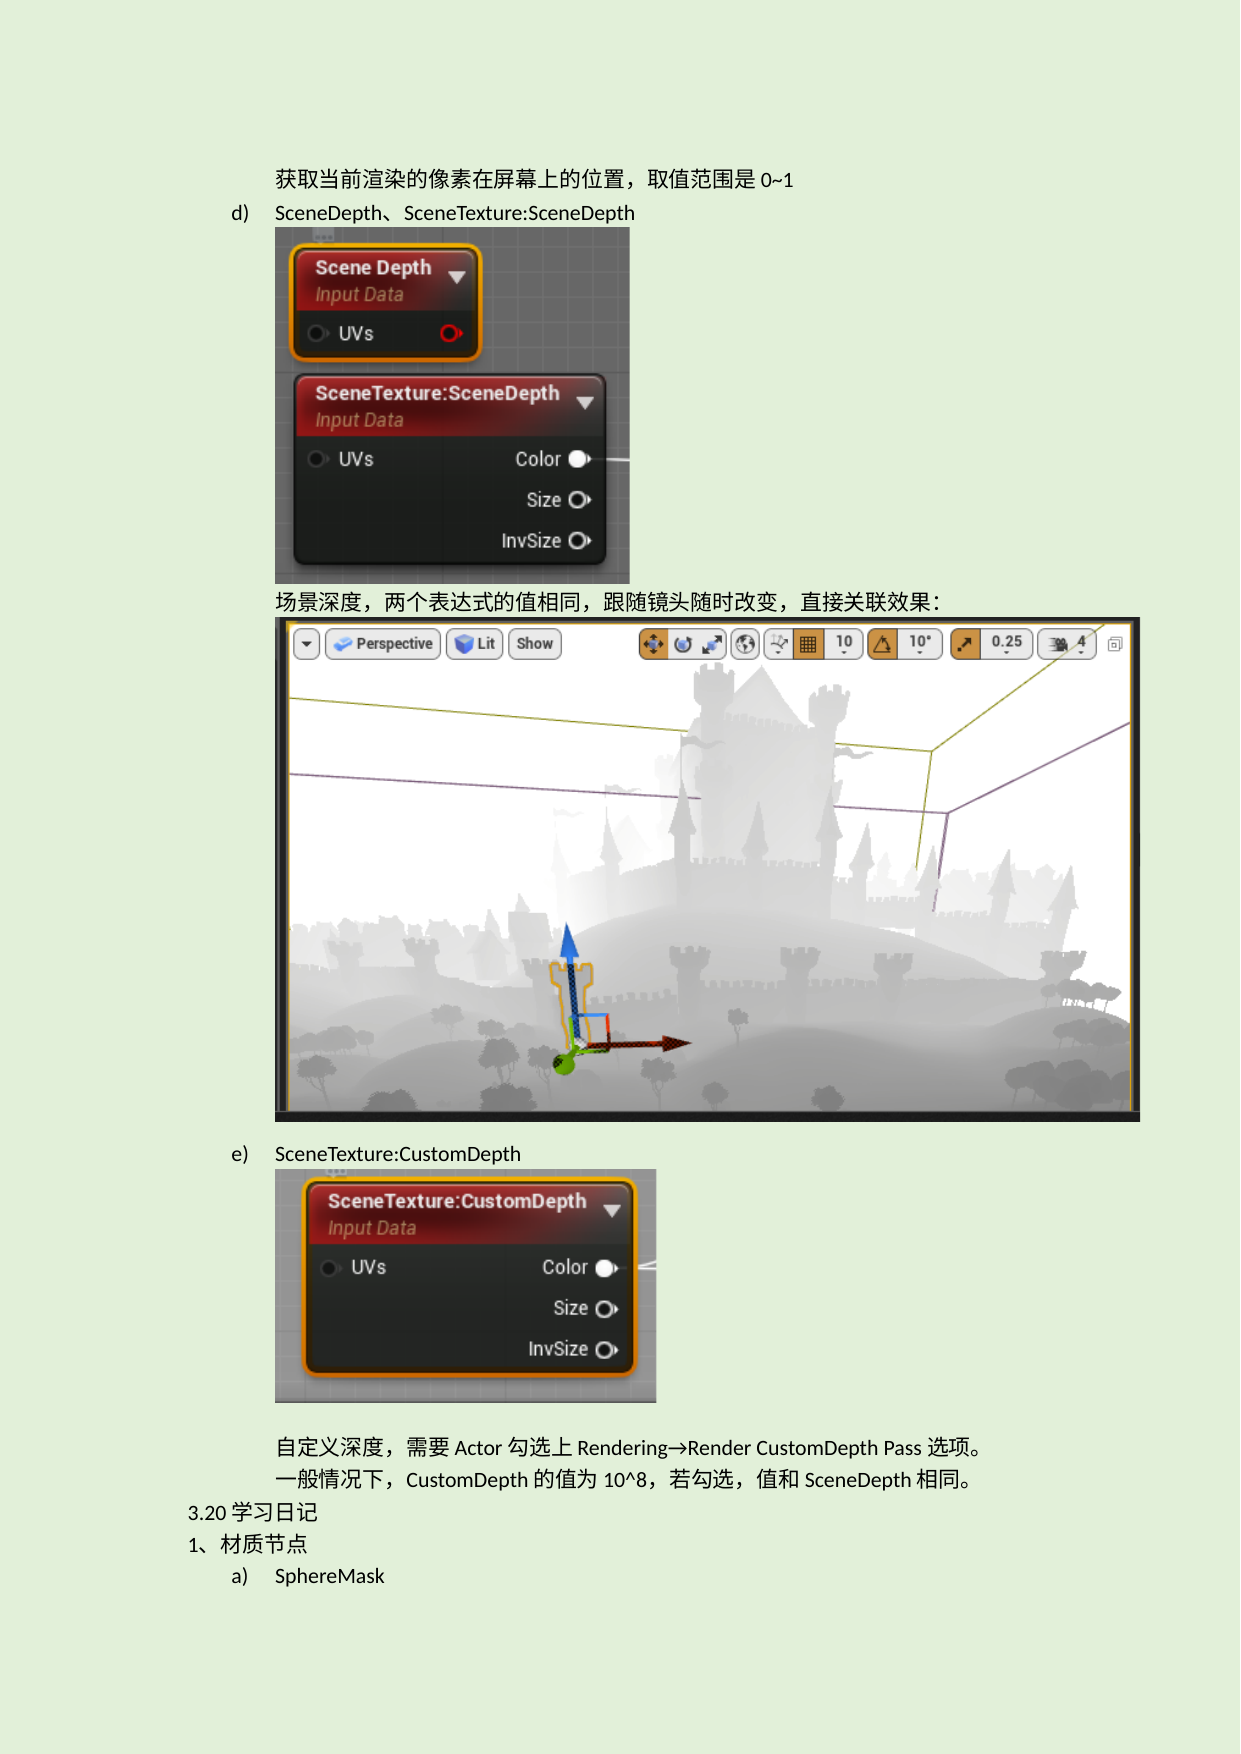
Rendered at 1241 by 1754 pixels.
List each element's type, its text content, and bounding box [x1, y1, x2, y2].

text 一般情况下，CustomDepth的值为10^8，若勾选，值和SceneDepth相同。 [231, 1462, 1053, 1494]
text 获取当前渲染的像素在屏幕上的位置，取值范围是0~1 [275, 162, 1053, 194]
text 自定义深度，需要Actor勾选上Rendering→Render CustomDepth Pass 选项。 [231, 1429, 1053, 1462]
picture [275, 227, 630, 584]
text 场景深度，两个表达式的值相同，跟随镜头随时改变，直接关联效果： [231, 584, 1053, 617]
text 3.20学习日记 [187, 1494, 1053, 1527]
list SceneTexture:CustomDepth [231, 1137, 1053, 1169]
text 1、材质节点 [187, 1527, 1053, 1559]
picture [275, 617, 1141, 1122]
list SceneDepth、SceneTexture:SceneDepth [231, 194, 1053, 227]
list SphereMask [231, 1559, 1053, 1592]
picture [275, 1169, 657, 1403]
